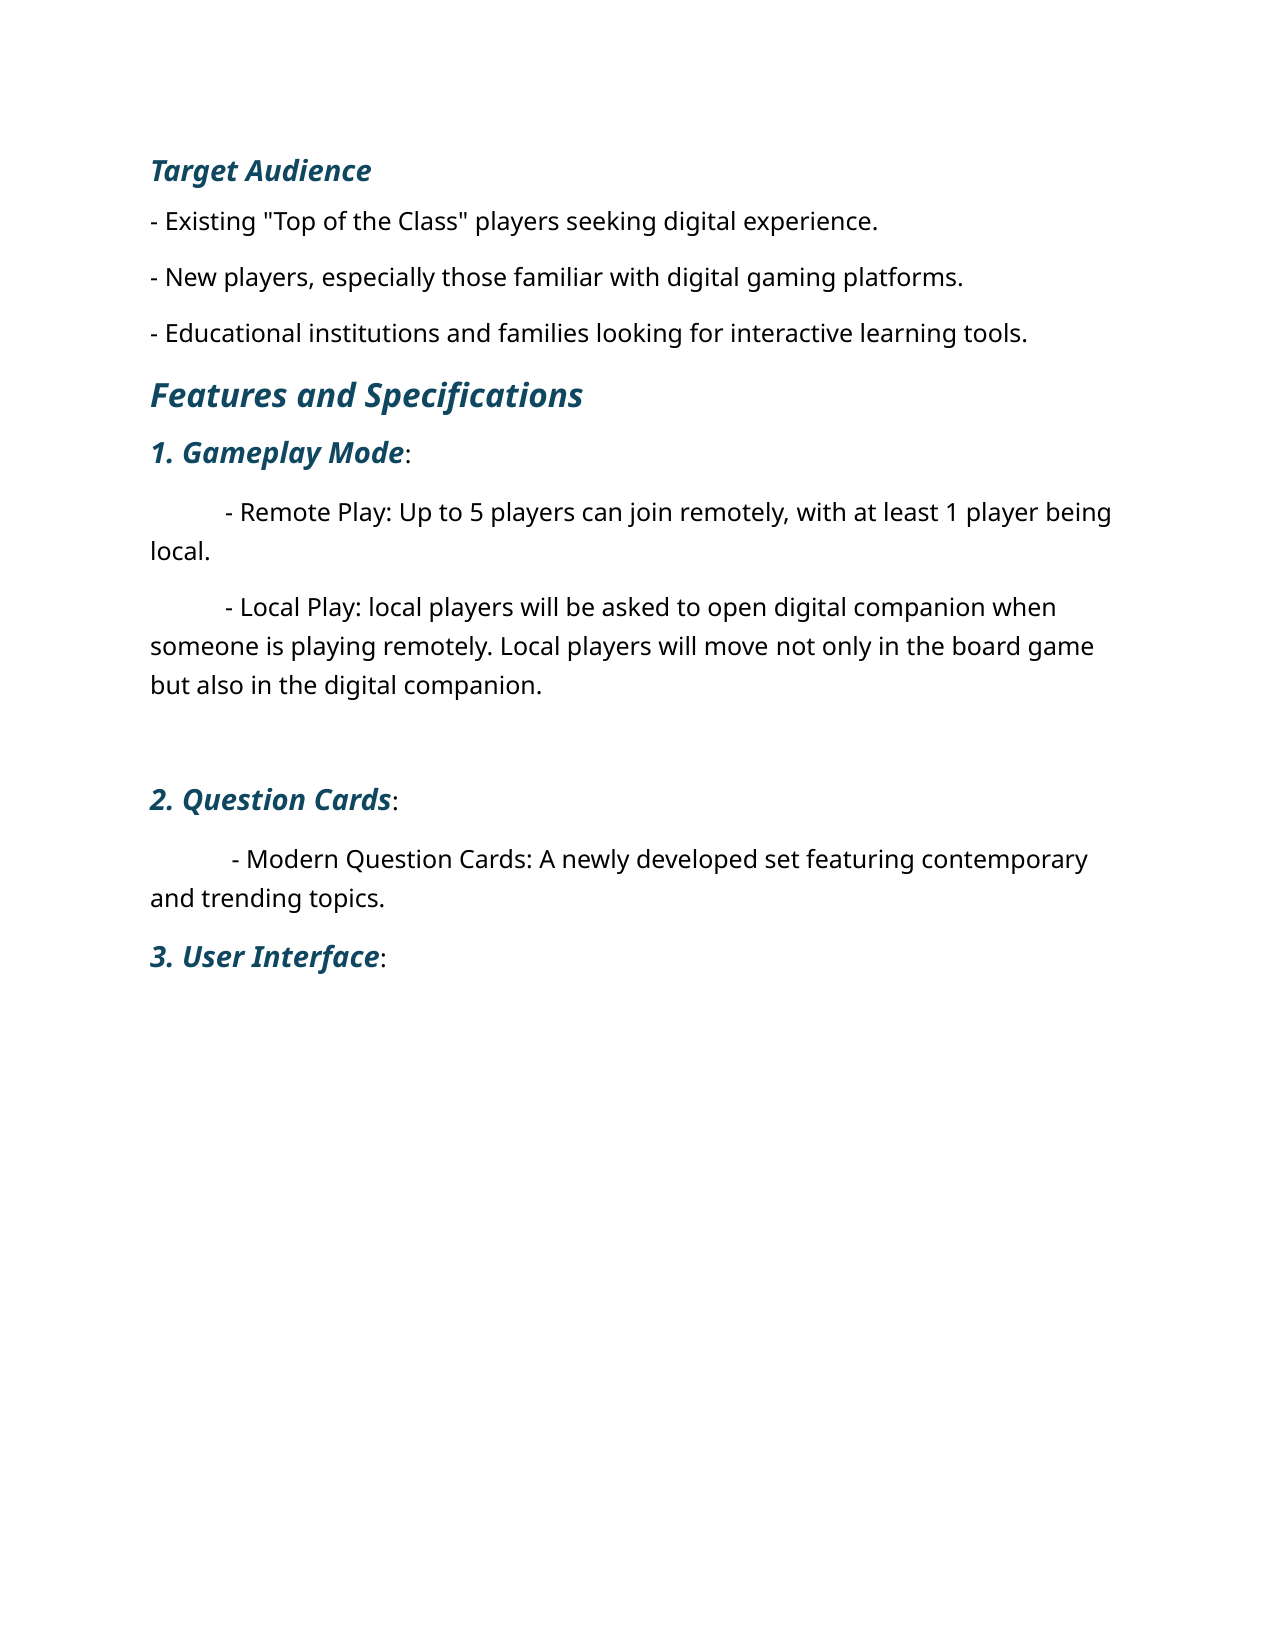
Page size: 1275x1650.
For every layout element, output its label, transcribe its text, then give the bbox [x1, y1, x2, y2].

text - Existing "Top of the Class" players seeking digital experience. [150, 204, 1125, 238]
text - Modern Question Cards: A newly developed set featuring contemporary and trending topics. [150, 842, 1125, 915]
text 3. User Interface: [150, 937, 1125, 976]
subtitle Target Audience [150, 150, 1125, 190]
subtitle Features and Specifications [150, 371, 1125, 417]
text - Remote Play: Up to 5 players can join remotely, with at least 1 player being local. [150, 494, 1125, 567]
text 1. Gameplay Mode: [150, 432, 1125, 472]
text 2. Question Cards: [150, 779, 1125, 819]
text - New players, especially those familiar with digital gaming platforms. [150, 260, 1125, 294]
text - Educational institutions and families looking for interactive learning tools. [150, 316, 1125, 350]
text - Local Play: local players will be asked to open digital companion when someone is playing remotely. Local players will move not only in the board game but also in the digital companion. [150, 589, 1125, 702]
